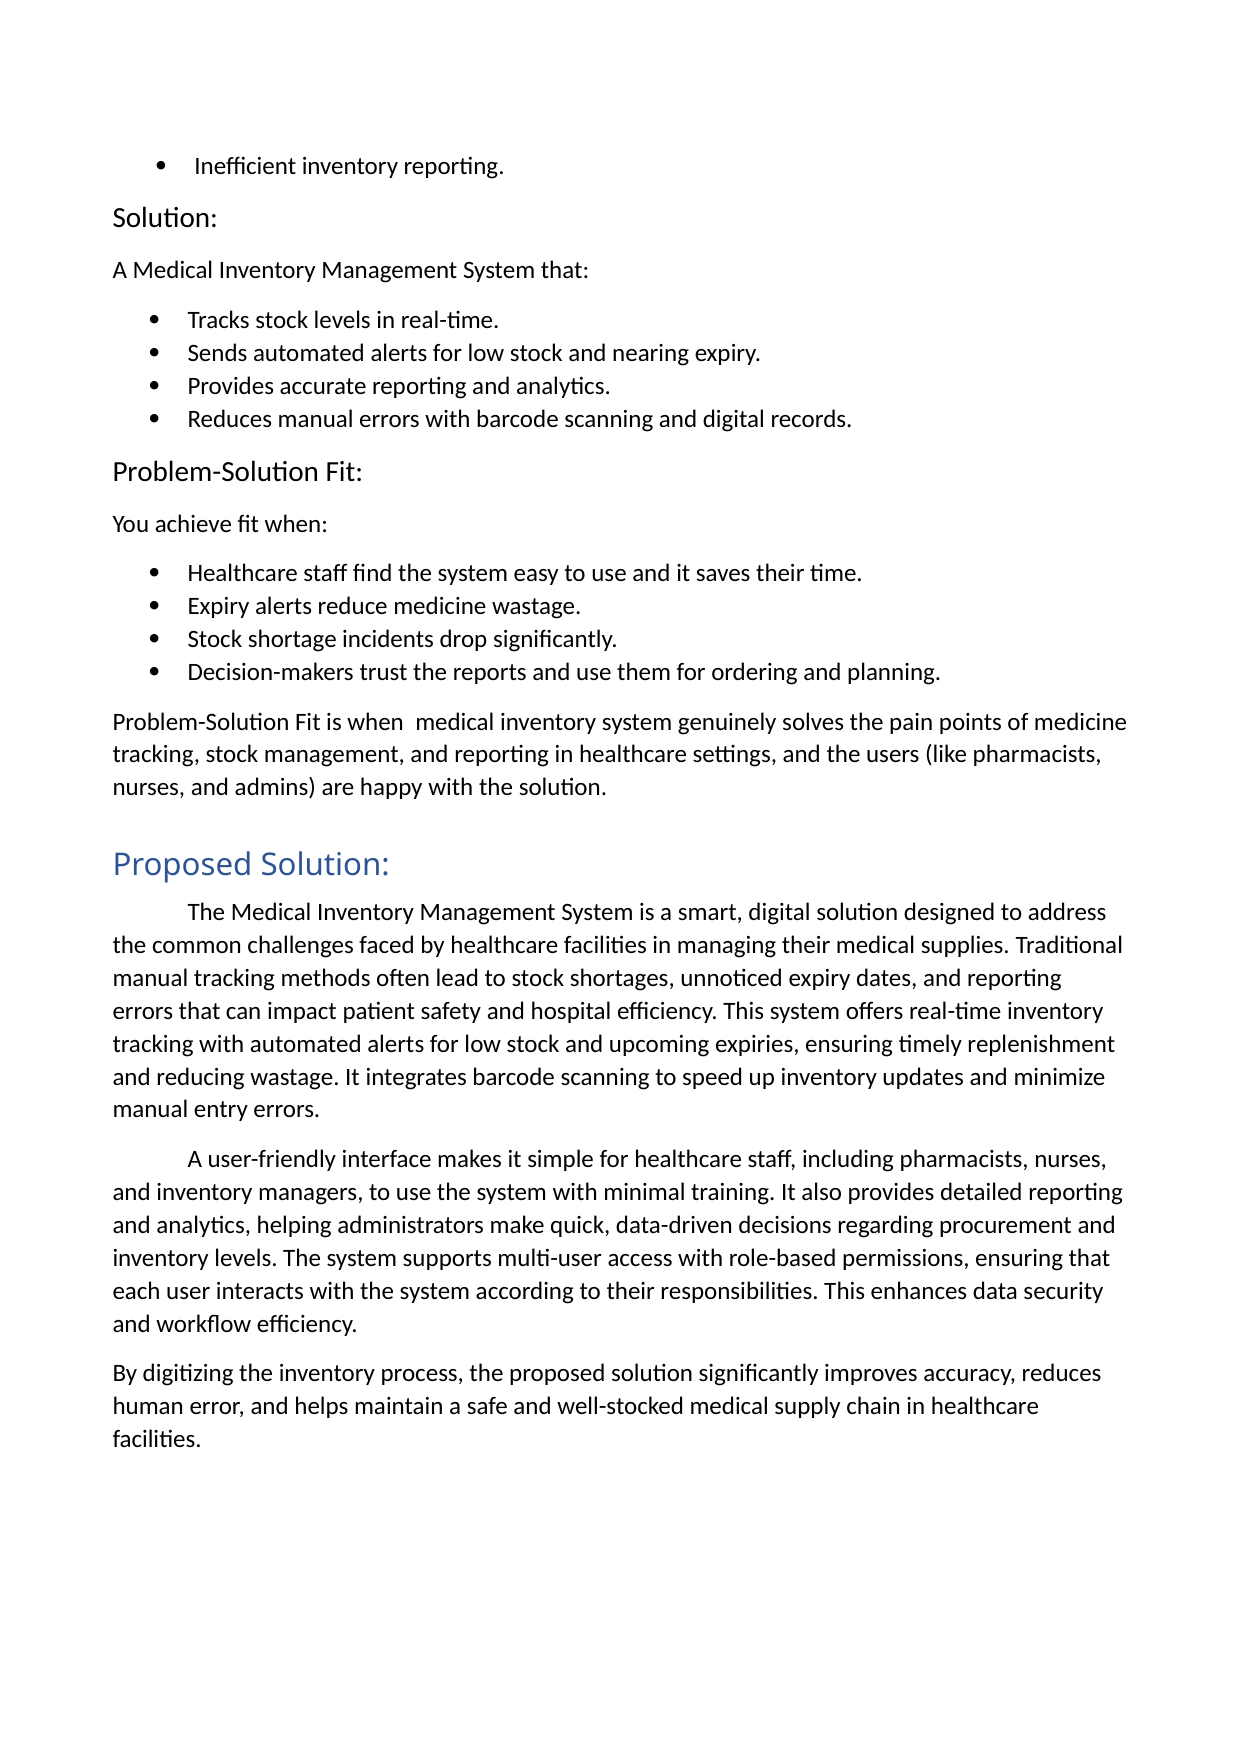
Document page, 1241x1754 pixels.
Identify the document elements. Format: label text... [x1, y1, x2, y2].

text By digitizing the inventory process, the proposed solution significantly improves accuracy, reduces human error, and helps maintain a safe and well-stocked medical supply chain in healthcare facilities. [112, 1357, 1128, 1454]
list Tracks stock levels in real-time. [150, 304, 1128, 335]
list Reduces manual errors with barcode scanning and digital records. [150, 403, 1128, 433]
list Stock shortage incidents drop significantly. [150, 623, 1128, 654]
text A user-friendly interface makes it simple for healthcare staff, including pharmacists, nurses, and inventory managers, to use the system with minimal training. It also provides detailed reporting and analytics, helping administrators make quick, data-driven decisions regarding procurement and inventory levels. The system supports multi-user access with role-based permissions, ensuring that each user interacts with the system according to their responsibilities. This enhances data security and workflow efficiency. [112, 1143, 1128, 1338]
list Provides accurate reporting and analytics. [150, 370, 1128, 401]
list Inefficient inventory reporting. [157, 150, 1128, 181]
subtitle Proposed Solution: [112, 842, 1128, 884]
text The Medical Inventory Management System is a smart, digital solution designed to address the common challenges faced by healthcare facilities in managing their medical supplies. Traditional manual tracking methods often lead to stock shortages, unnoticed expiry dates, and reporting errors that can impact patient safety and hospital efficiency. This system offers real-time inventory tracking with automated alerts for low stock and upcoming expiries, ensuring timely replenishment and reducing wastage. It integrates barcode scanning to speed up inventory updates and minimize manual entry errors. [112, 896, 1128, 1124]
list Expiry alerts reduce medicine wastage. [150, 590, 1128, 621]
text Problem-Solution Fit is when medical inventory system genuinely solves the pain points of medicine tracking, stock management, and reporting in healthcare settings, and the users (like pharmacists, nurses, and admins) are happy with the solution. [112, 706, 1128, 802]
list Sends automated alerts for low stock and nearing expiry. [150, 337, 1128, 368]
list Decision-makers trust the reports and use them for ordering and planning. [150, 656, 1128, 687]
text Solution: [112, 199, 1128, 235]
text Problem-Solution Fit: [112, 453, 1128, 488]
text A Medical Inventory Management System that: [112, 255, 1128, 285]
list Healthcare staff find the system easy to use and it saves their time. [150, 557, 1128, 588]
text You achieve fit when: [112, 508, 1128, 538]
